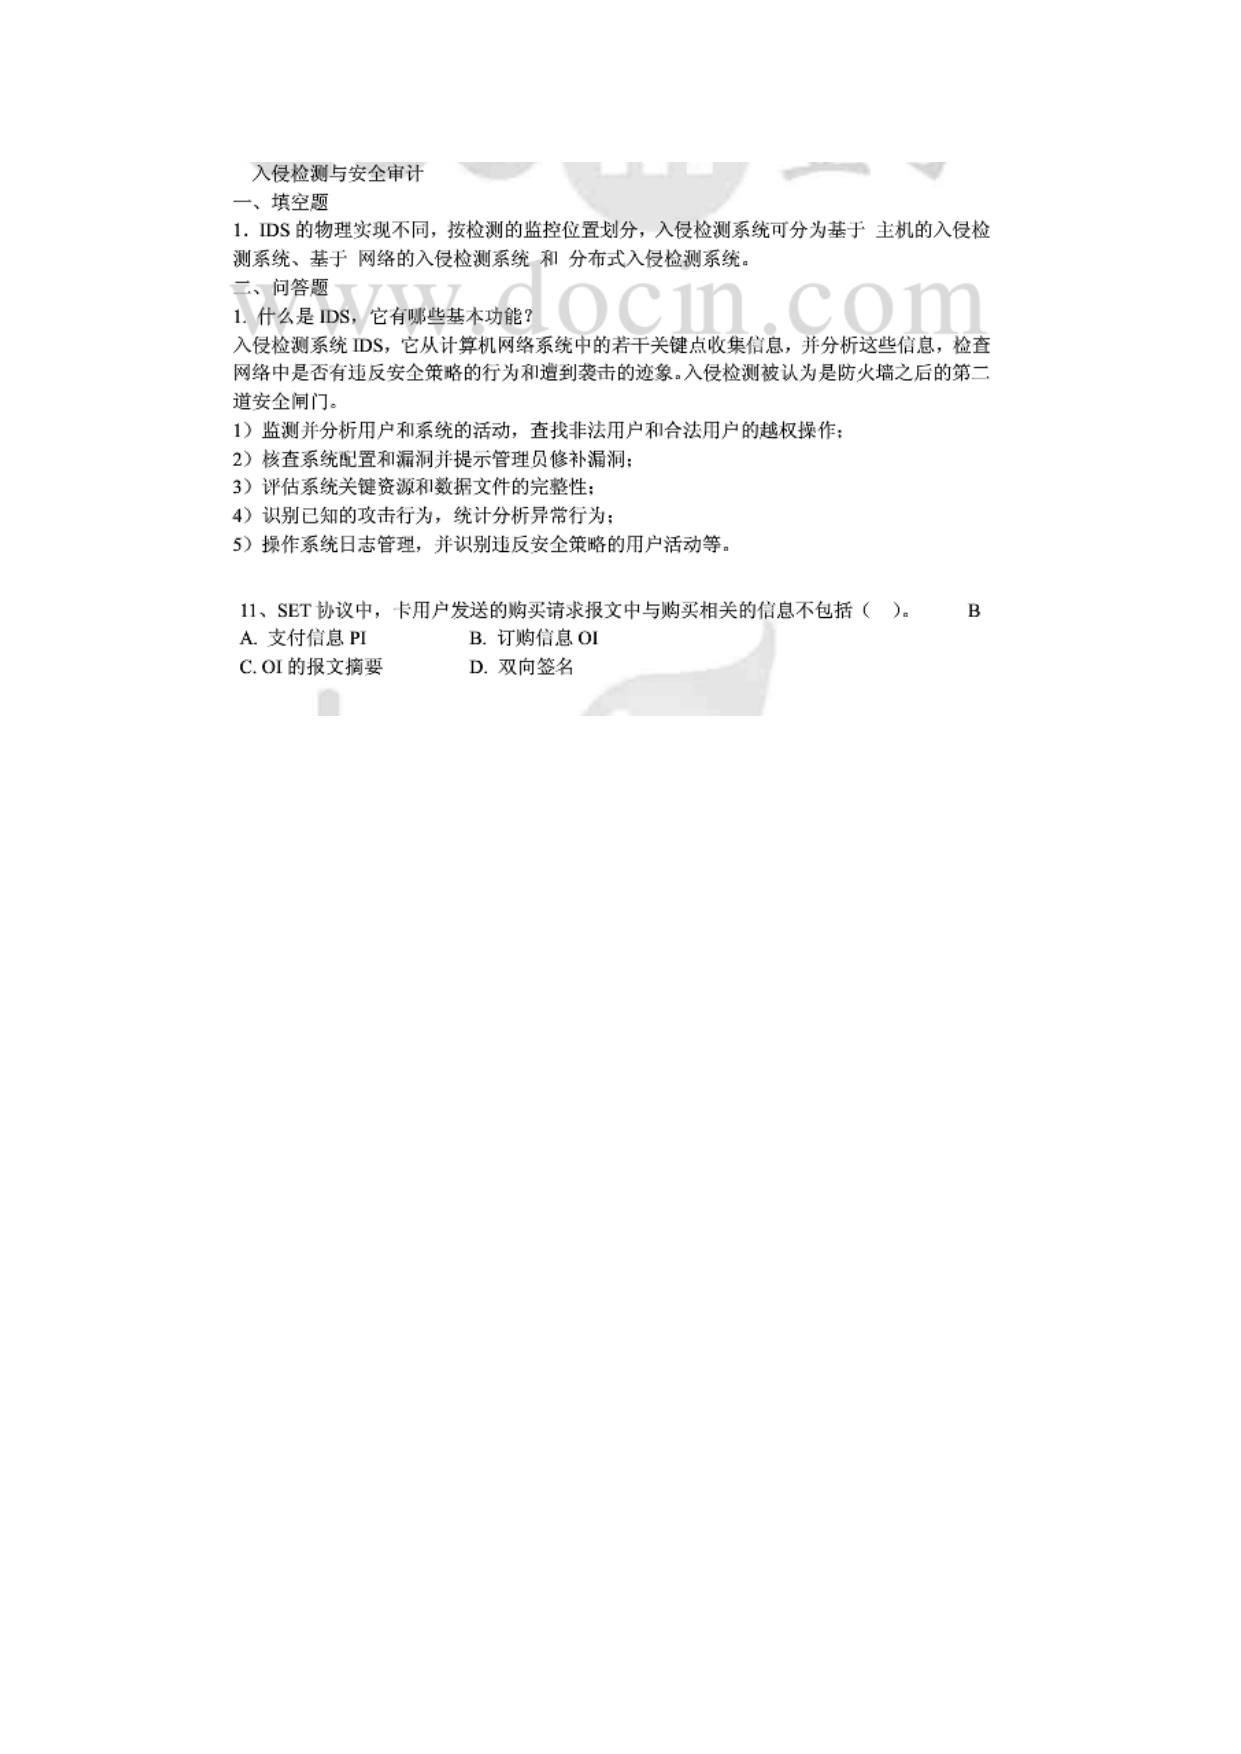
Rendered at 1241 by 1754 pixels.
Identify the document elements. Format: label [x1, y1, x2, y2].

picture [187, 584, 1053, 716]
picture [187, 162, 1053, 573]
